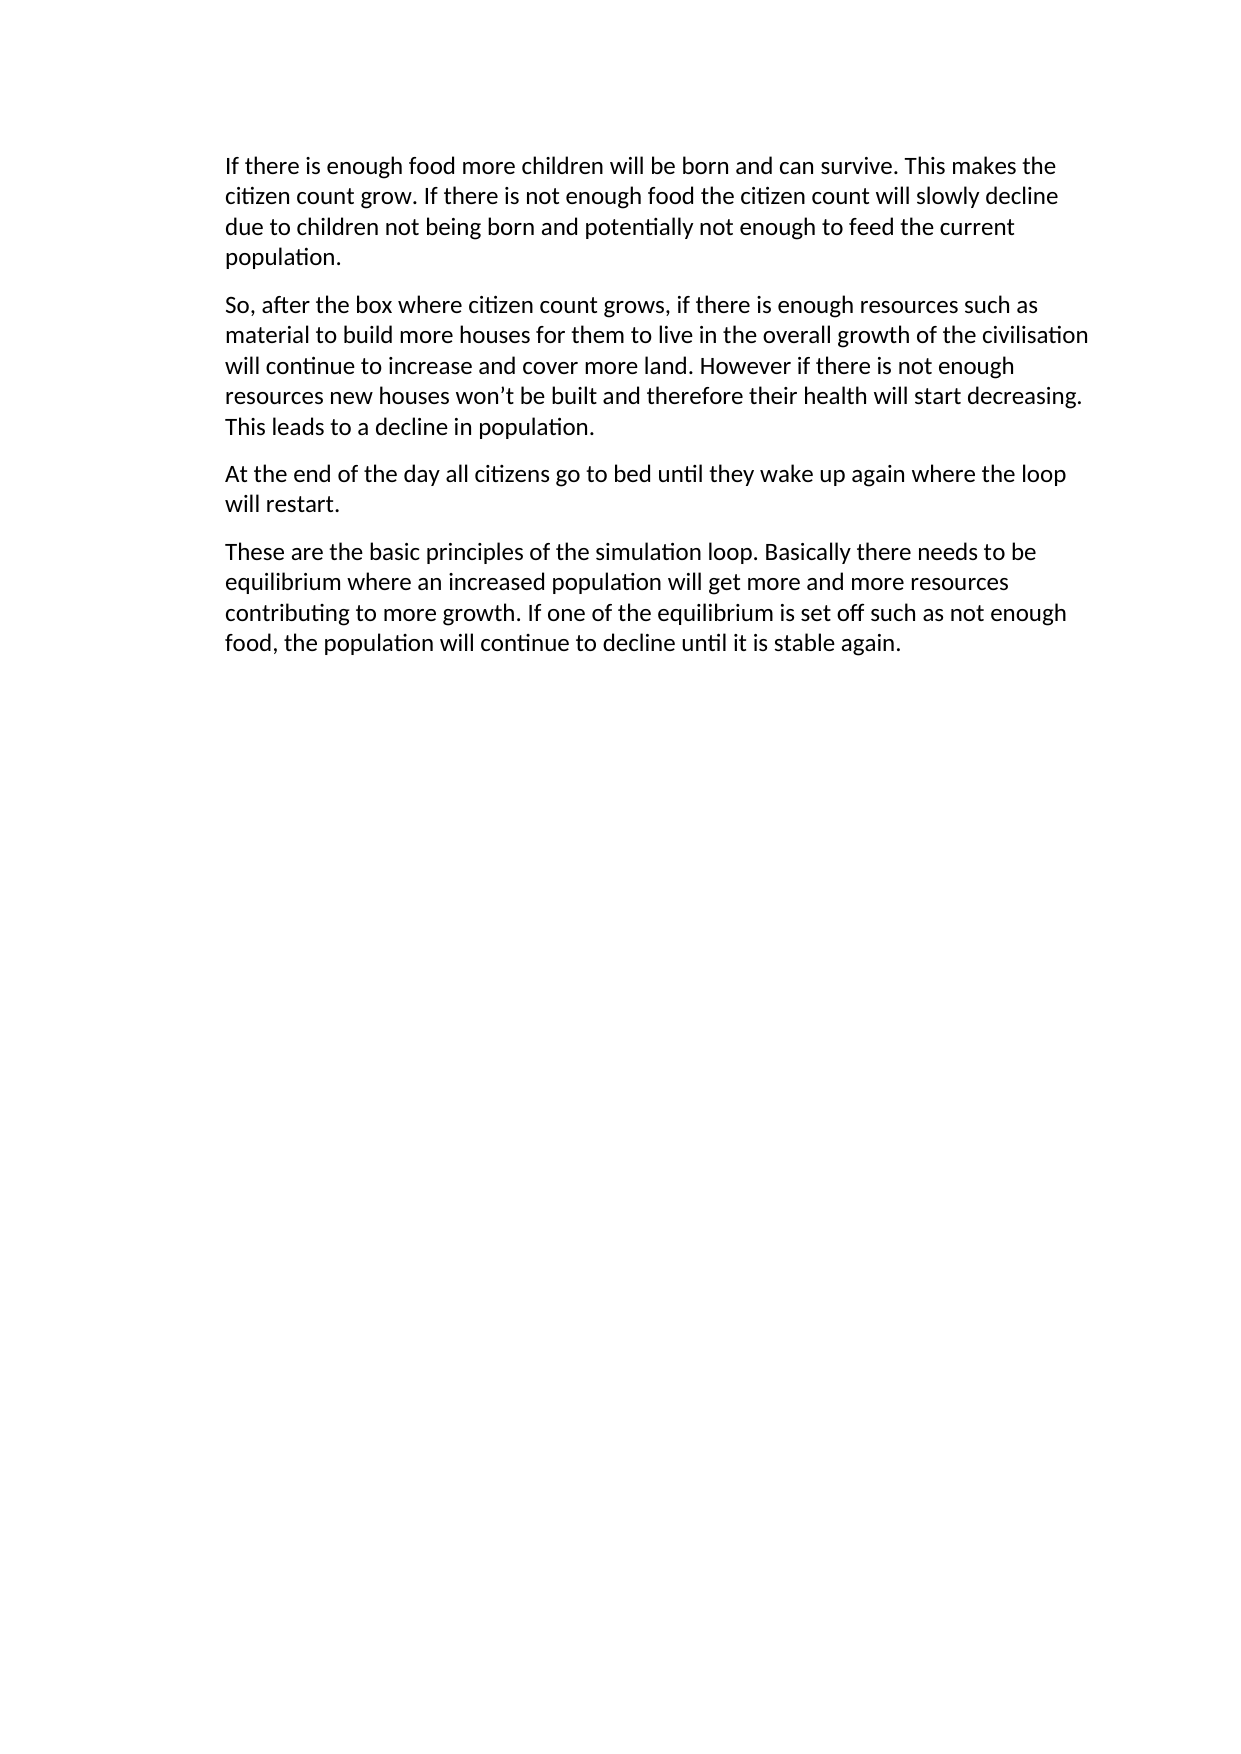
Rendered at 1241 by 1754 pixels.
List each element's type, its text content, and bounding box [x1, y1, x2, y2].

text If there is enough food more children will be born and can survive. This makes the citizen count grow. If there is not enough food the citizen count will slowly decline due to children not being born and potentially not enough to feed the current population. [225, 150, 1090, 272]
text So, after the box where citizen count grows, if there is enough resources such as material to build more houses for them to live in the overall growth of the civilisation will continue to increase and cover more land. However if there is not enough resources new houses won’t be built and therefore their health will start decreasing. This leads to a decline in population. [225, 289, 1090, 441]
text At the end of the day all citizens go to bed until they wake up again where the loop will restart. [225, 458, 1090, 519]
text These are the basic principles of the simulation loop. Basically there needs to be equilibrium where an increased population will get more and more resources contributing to more growth. If one of the equilibrium is set off such as not enough food, the population will continue to decline until it is stable again. [225, 536, 1090, 658]
